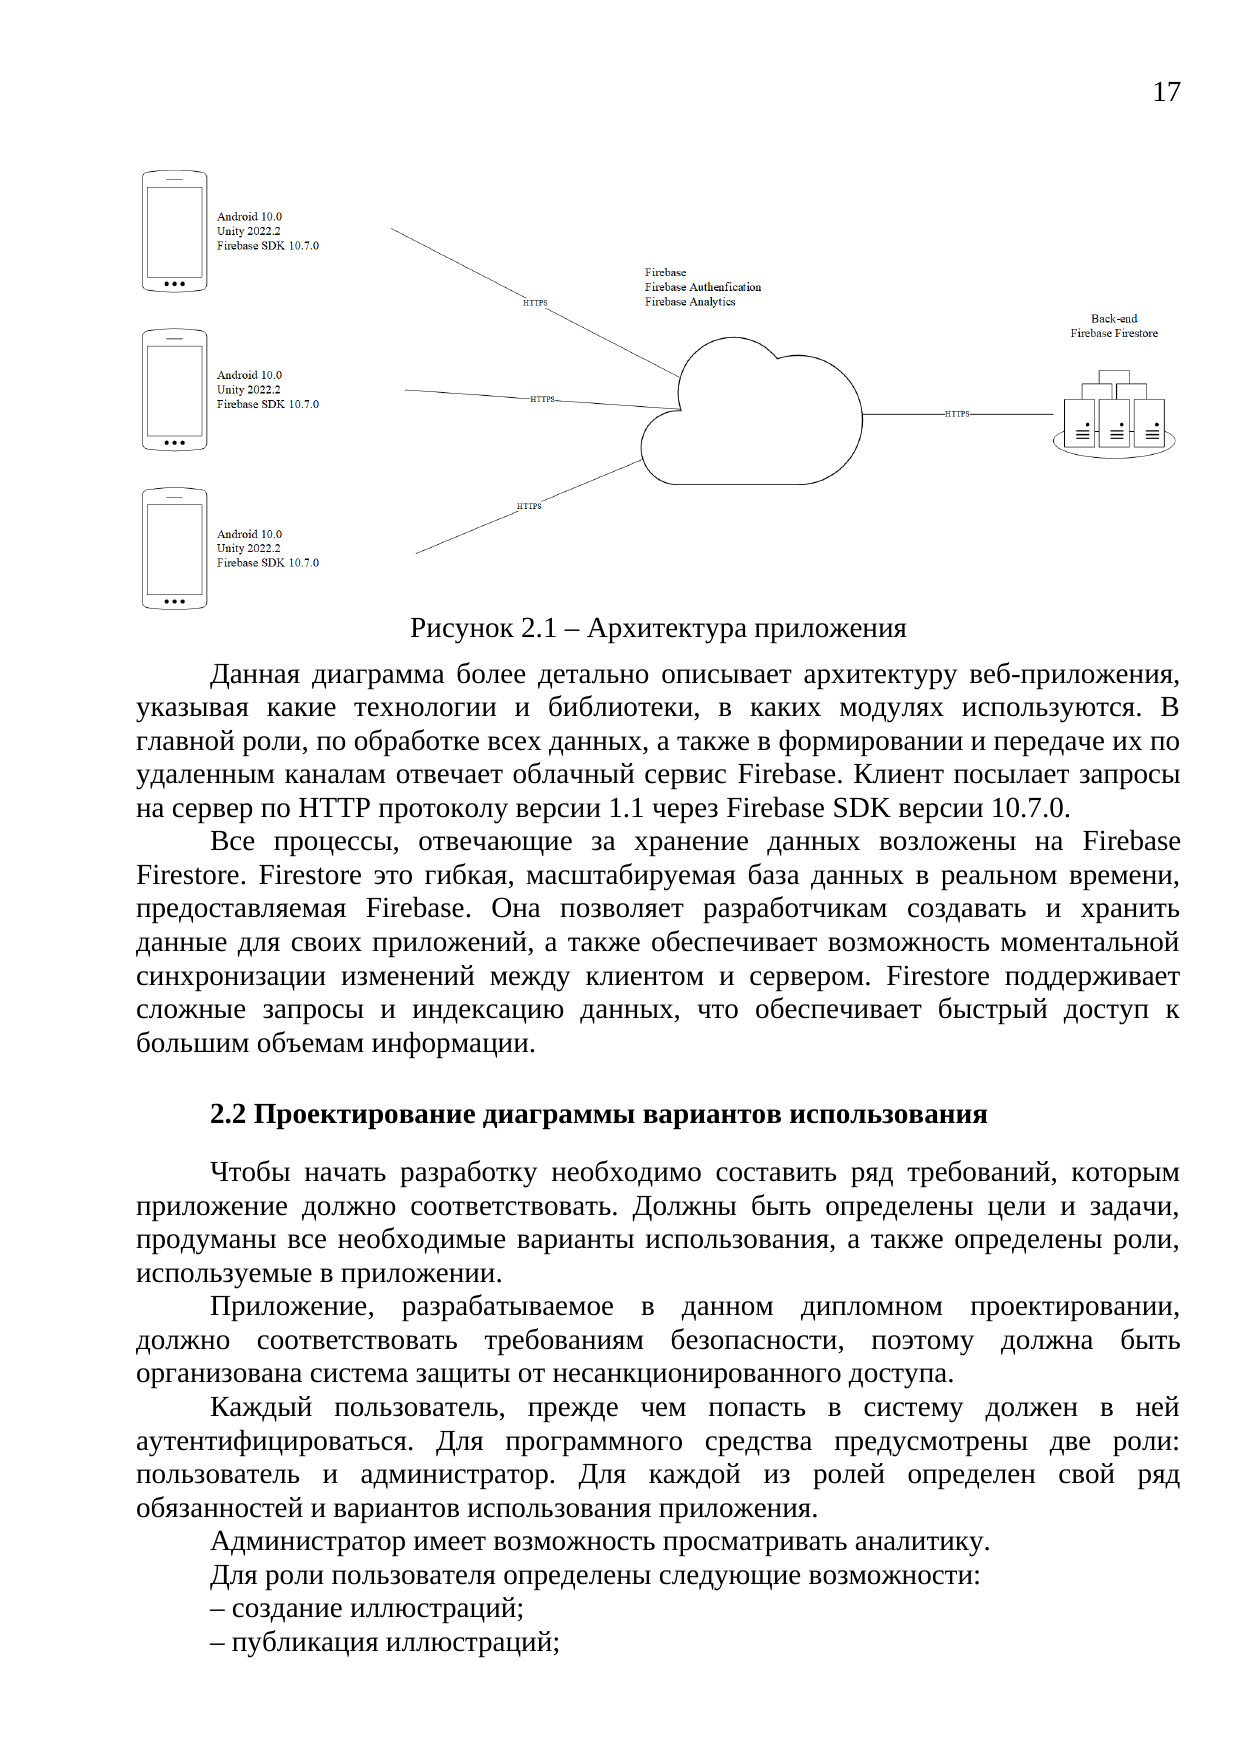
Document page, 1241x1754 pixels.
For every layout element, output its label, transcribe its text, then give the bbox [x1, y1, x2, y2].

text 2.2 Проектирование диаграммы вариантов использования [136, 1096, 1181, 1129]
text Приложение, разрабатываемое в данном дипломном проектировании, должно соответствовать требованиям безопасности, поэтому должна быть организована система защиты от несанкционированного доступа. [136, 1288, 1181, 1389]
text – публикация иллюстраций; [136, 1624, 1181, 1657]
text Все процессы, отвечающие за хранение данных возложены на Firebase Firestore. Firestore это гибкая, масштабируемая база данных в реальном времени, предоставляемая Firebase. Она позволяет разработчикам создавать и хранить данные для своих приложений, а также обеспечивает возможность моментальной синхронизации изменений между клиентом и сервером. Firestore поддерживает сложные запросы и индексацию данных, что обеспечивает быстрый доступ к большим объемам информации. [136, 823, 1181, 1058]
picture [141, 170, 1176, 610]
text Чтобы начать разработку необходимо составить ряд требований, которым приложение должно соответствовать. Должны быть определены цели и задачи, продуманы все необходимые варианты использования, а также определены роли, используемые в приложении. [136, 1154, 1181, 1288]
text Данная диаграмма более детально описывает архитектуру веб-приложения, указывая какие технологии и библиотеки, в каких модулях используются. В главной роли, по обработке всех данных, а также в формировании и передаче их по удаленным каналам отвечает облачный сервис Firebase. Клиент посылает запросы на сервер по HTTP протоколу версии 1.1 через Firebase SDK версии 10.7.0. [136, 656, 1181, 823]
text Для роли пользователя определены следующие возможности: [136, 1557, 1181, 1590]
text – создание иллюстраций; [136, 1590, 1181, 1624]
text Каждый пользователь, прежде чем попасть в систему должен в ней аутентифицироваться. Для программного средства предусмотрены две роли: пользователь и администратор. Для каждой из ролей определен свой ряд обязанностей и вариантов использования приложения. [136, 1389, 1181, 1523]
text Администратор имеет возможность просматривать аналитику. [136, 1523, 1181, 1557]
